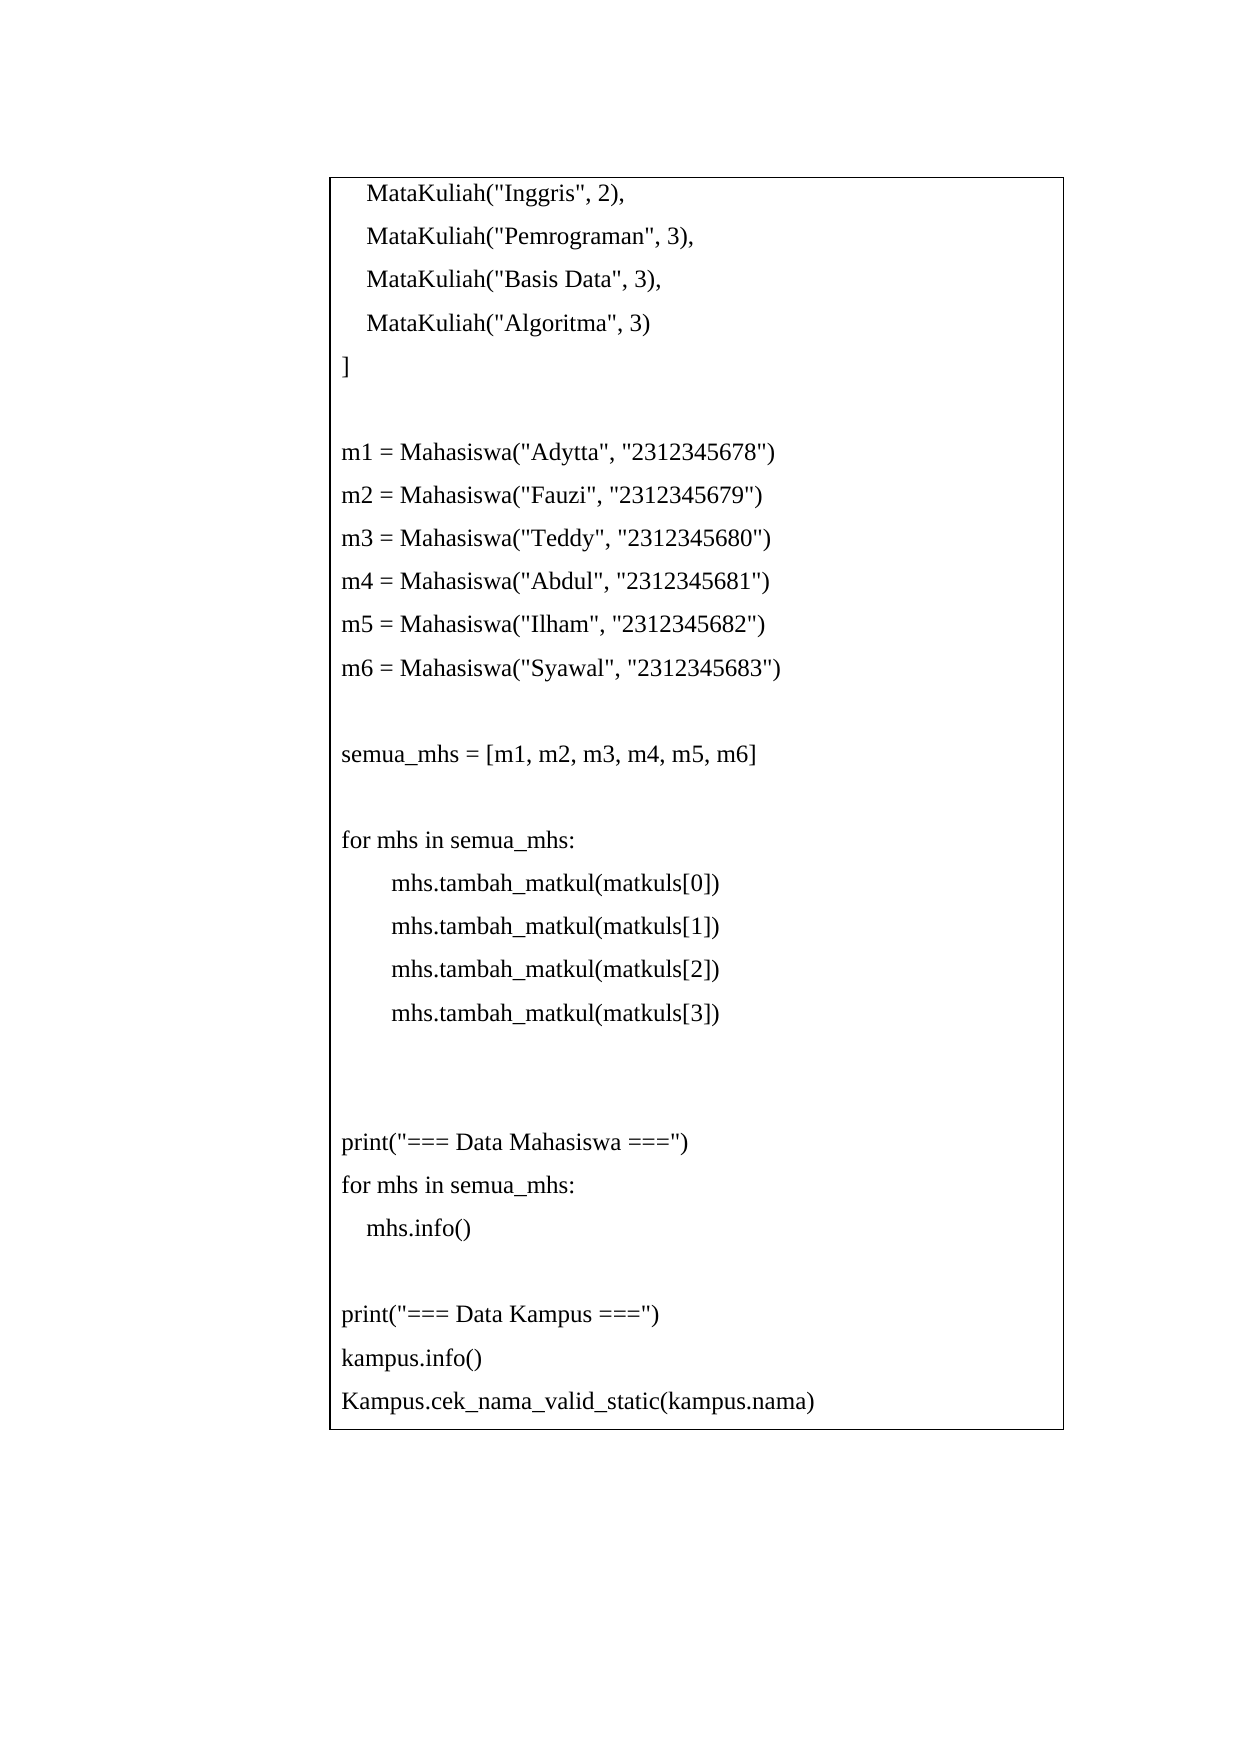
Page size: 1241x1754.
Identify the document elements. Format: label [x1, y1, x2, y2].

table_header [331, 178, 1063, 1429]
